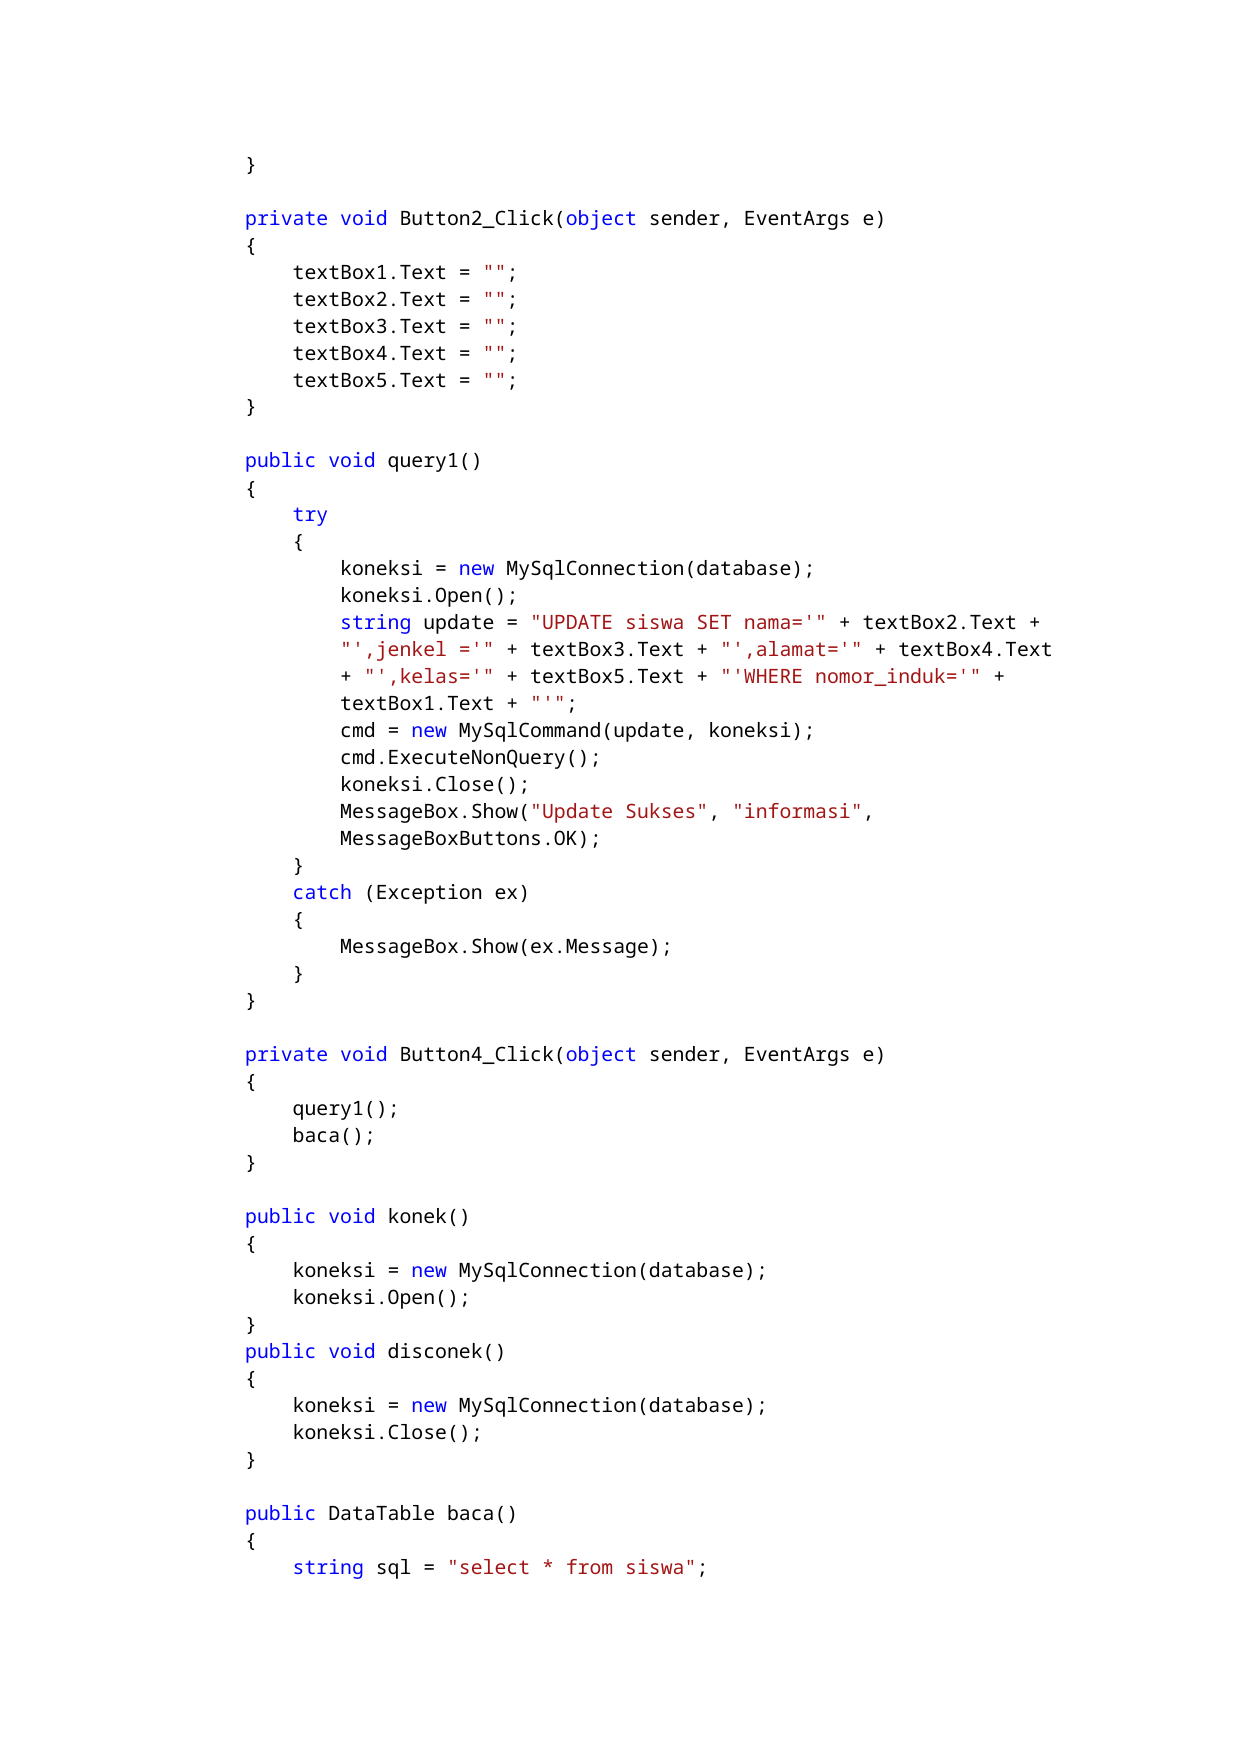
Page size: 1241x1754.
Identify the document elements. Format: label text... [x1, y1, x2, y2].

text { [150, 1067, 1090, 1094]
text } [150, 393, 1090, 420]
text MessageBox.Show("Update Sukses", "informasi", [150, 797, 1090, 824]
text { [150, 528, 1090, 555]
text textBox4.Text = ""; [150, 339, 1090, 366]
text baca(); [150, 1121, 1090, 1148]
text { [150, 231, 1090, 258]
text } [150, 1148, 1090, 1175]
text } [150, 150, 1090, 177]
text MessageBoxButtons.OK); [150, 824, 1090, 851]
text { [150, 1229, 1090, 1256]
text { [150, 905, 1090, 932]
text string sql = "select * from siswa"; [150, 1553, 1090, 1580]
text public void disconek() [150, 1337, 1090, 1364]
text } [150, 1310, 1090, 1337]
text textBox1.Text = ""; [150, 258, 1090, 285]
text koneksi.Close(); [150, 771, 1090, 797]
text public void konek() [150, 1202, 1090, 1229]
text "',jenkel ='" + textBox3.Text + "',alamat='" + textBox4.Text [150, 636, 1090, 663]
text } [150, 1445, 1090, 1472]
text public void query1() [150, 447, 1090, 474]
text query1(); [150, 1094, 1090, 1121]
text textBox1.Text + "'"; [150, 689, 1090, 717]
text textBox3.Text = ""; [150, 312, 1090, 339]
text koneksi.Open(); [150, 582, 1090, 609]
text koneksi = new MySqlConnection(database); [150, 1256, 1090, 1283]
text cmd.ExecuteNonQuery(); [150, 743, 1090, 771]
text koneksi.Close(); [150, 1418, 1090, 1445]
text koneksi = new MySqlConnection(database); [150, 555, 1090, 582]
text { [150, 1364, 1090, 1391]
text { [150, 1526, 1090, 1553]
text koneksi.Open(); [150, 1283, 1090, 1310]
text } [150, 986, 1090, 1013]
text MessageBox.Show(ex.Message); [150, 932, 1090, 959]
text { [150, 474, 1090, 501]
text string update = "UPDATE siswa SET nama='" + textBox2.Text + [150, 609, 1090, 636]
text } [150, 851, 1090, 878]
text catch (Exception ex) [150, 878, 1090, 905]
text } [150, 959, 1090, 986]
text koneksi = new MySqlConnection(database); [150, 1391, 1090, 1418]
text textBox2.Text = ""; [150, 285, 1090, 312]
text try [150, 501, 1090, 528]
text textBox5.Text = ""; [150, 366, 1090, 393]
text private void Button2_Click(object sender, EventArgs e) [150, 204, 1090, 231]
text cmd = new MySqlCommand(update, koneksi); [150, 717, 1090, 743]
text private void Button4_Click(object sender, EventArgs e) [150, 1040, 1090, 1067]
text + "',kelas='" + textBox5.Text + "'WHERE nomor_induk='" + [150, 663, 1090, 689]
text public DataTable baca() [150, 1499, 1090, 1526]
